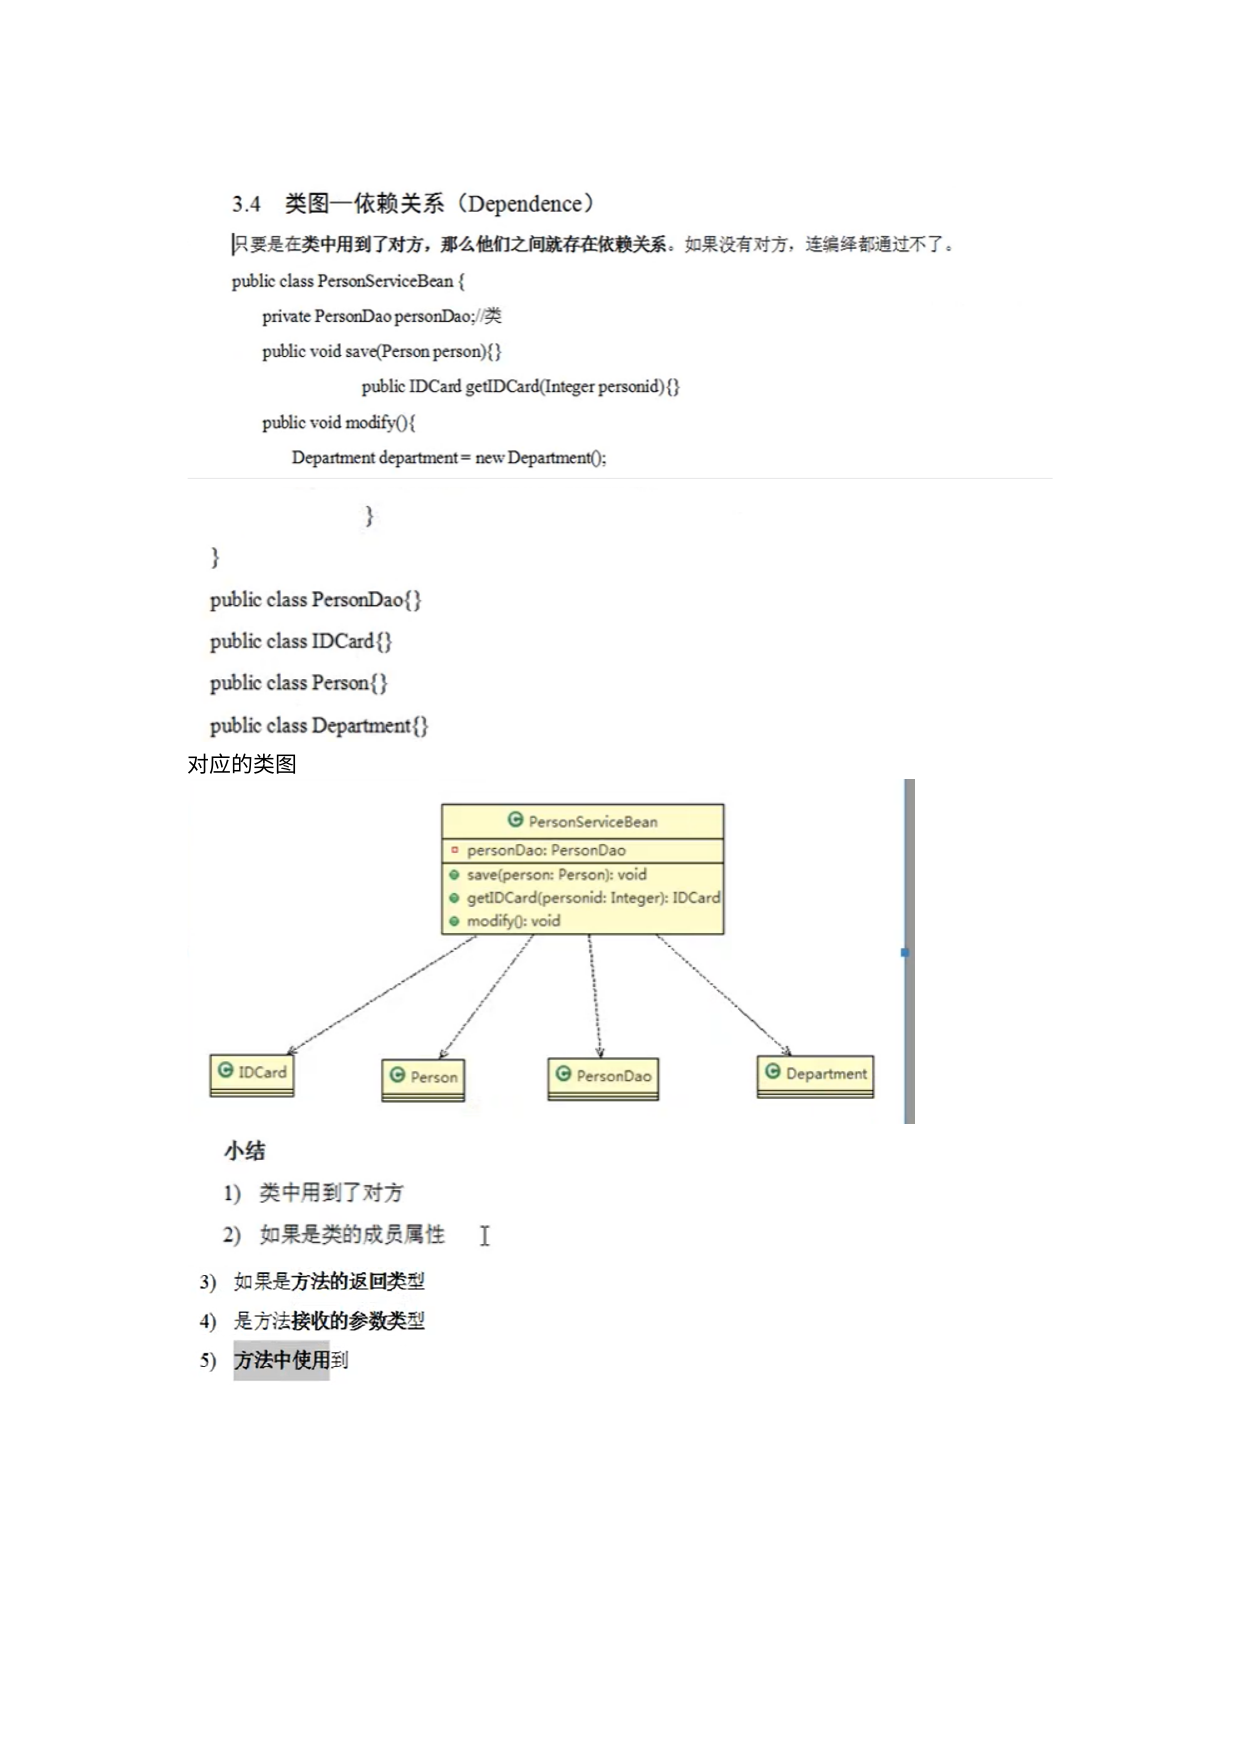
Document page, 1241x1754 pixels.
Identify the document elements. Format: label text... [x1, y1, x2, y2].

picture [187, 487, 973, 742]
text 对应的类图 [187, 747, 1053, 779]
picture [187, 162, 1053, 479]
picture [187, 1137, 590, 1385]
picture [187, 779, 915, 1124]
